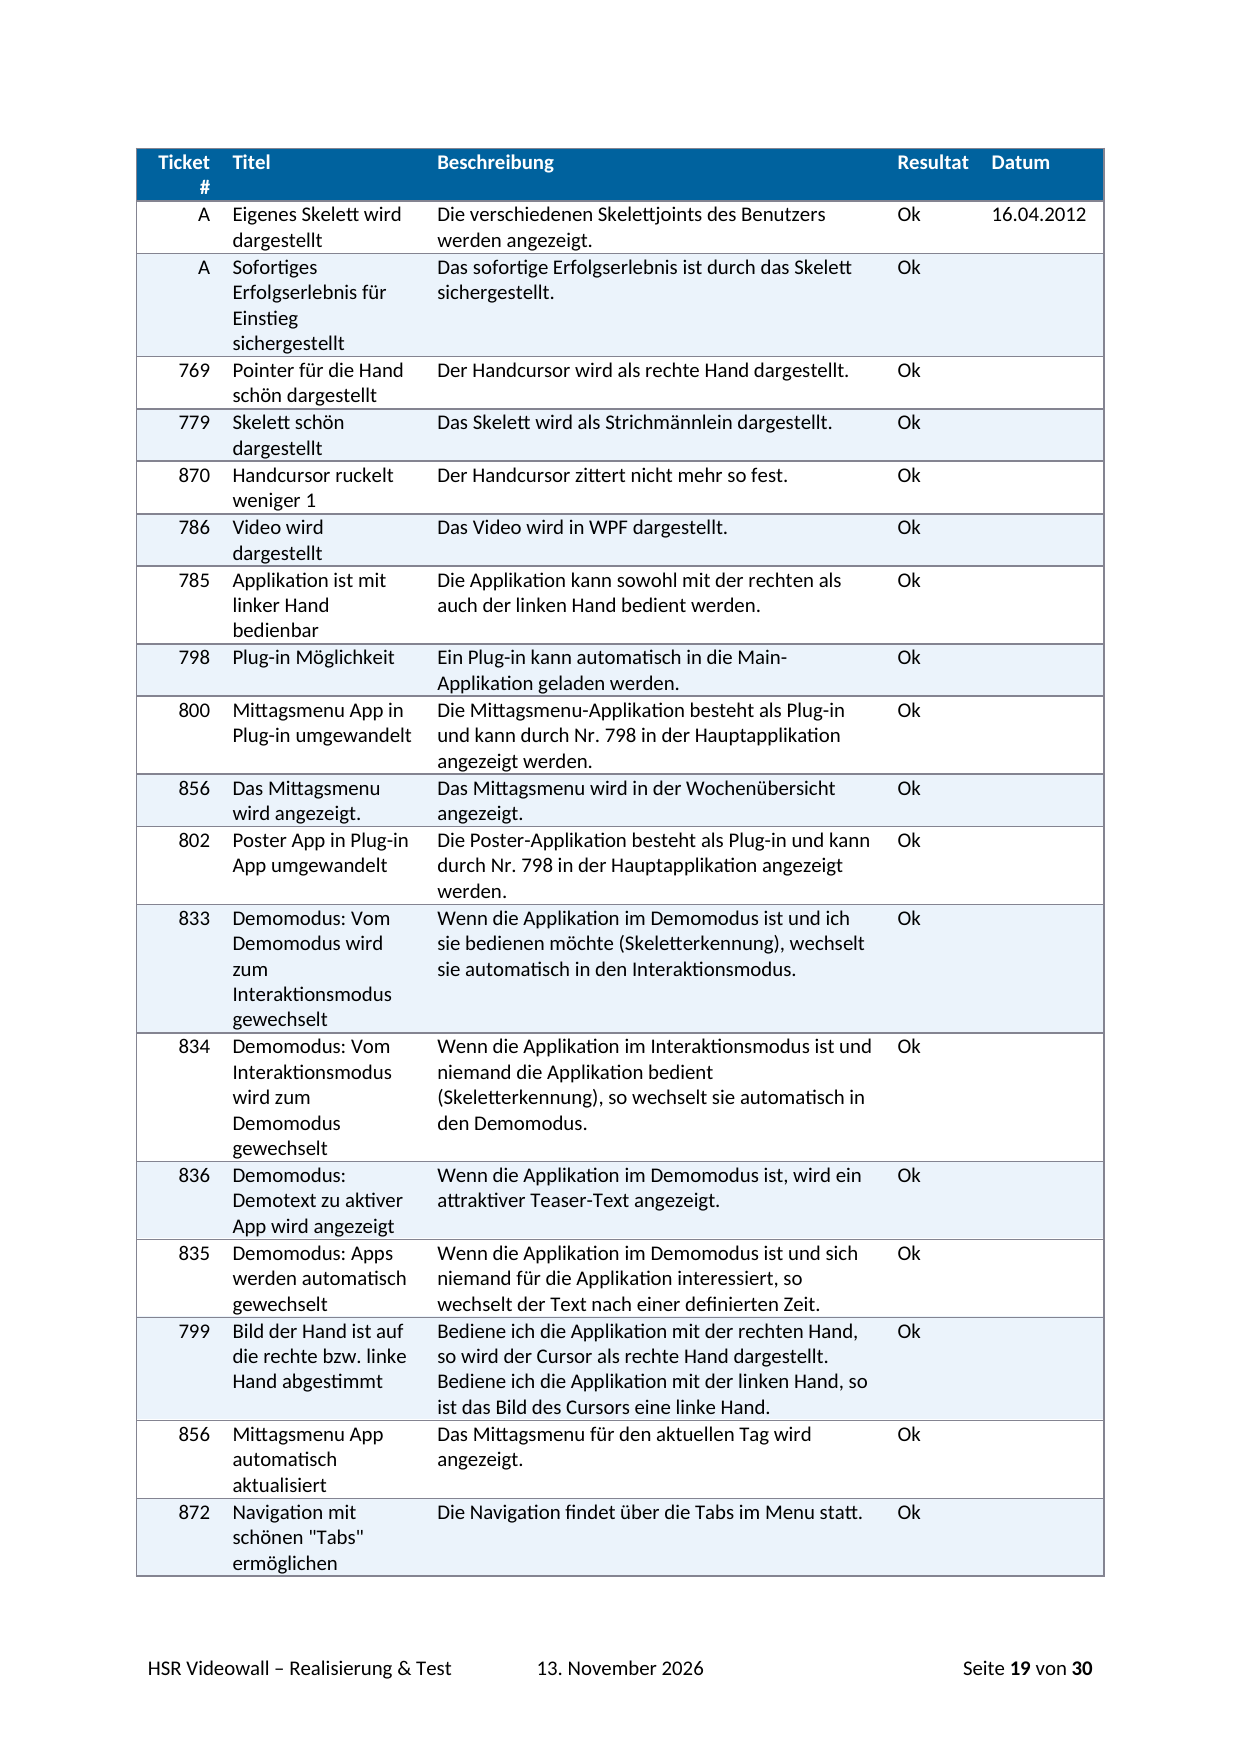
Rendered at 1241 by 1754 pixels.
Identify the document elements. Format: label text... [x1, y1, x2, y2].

table_cell 798 [137, 645, 221, 695]
table_cell Ok [886, 905, 980, 1032]
table_cell Ok [886, 567, 980, 643]
table_cell [980, 645, 1103, 695]
table_cell Ok [886, 1421, 980, 1497]
table_header Ticket# [137, 149, 221, 200]
table_cell [980, 357, 1103, 408]
table_cell 800 [137, 697, 221, 773]
table_cell A [137, 254, 221, 356]
table_cell Ok [886, 697, 980, 773]
table_cell [980, 1240, 1103, 1316]
table_cell Ok [886, 1318, 980, 1419]
table_cell Ok [886, 202, 980, 252]
table_header Resultat [886, 149, 980, 200]
table_cell Ok [886, 515, 980, 565]
table_cell [980, 1318, 1103, 1419]
table_cell Die Mittagsmenu-Applikation besteht als Plug-in und kann durch Nr. 798 in der Hauptapplikation angezeigt werden. [426, 697, 886, 773]
table_cell [980, 775, 1103, 826]
table_cell Pointer für die Hand schön dargestellt [221, 357, 426, 408]
table_cell Ok [886, 775, 980, 826]
table_cell [980, 1499, 1103, 1575]
table_cell Video wird dargestellt [221, 515, 426, 565]
table_cell Die Poster-Applikation besteht als Plug-in und kann durch Nr. 798 in der Hauptapplikation angezeigt werden. [426, 827, 886, 903]
table_cell Wenn die Applikation im Interaktionsmodus ist und niemand die Applikation bedient (Skeletterkennung), so wechselt sie automatisch in den Demomodus. [426, 1034, 886, 1161]
table_cell Bediene ich die Applikation mit der rechten Hand, so wird der Cursor als rechte Hand dargestellt. Bediene ich die Applikation mit der linken Hand, so ist das Bild des Cursors eine linke Hand. [426, 1318, 886, 1419]
table_cell Ok [886, 645, 980, 695]
table_cell [980, 697, 1103, 773]
table_cell Wenn die Applikation im Demomodus ist und ich sie bedienen möchte (Skeletterkennung), wechselt sie automatisch in den Interaktionsmodus. [426, 905, 886, 1032]
table_cell Ok [886, 410, 980, 460]
table_cell 769 [137, 357, 221, 408]
table_cell 785 [137, 567, 221, 643]
table_cell Das Mittagsmenu für den aktuellen Tag wird angezeigt. [426, 1421, 886, 1497]
table_cell [980, 1034, 1103, 1161]
table_cell Ein Plug-in kann automatisch in die Main-Applikation geladen werden. [426, 645, 886, 695]
table_header Beschreibung [426, 149, 886, 200]
table_cell Die verschiedenen Skelettjoints des Benutzers werden angezeigt. [426, 202, 886, 252]
table_cell [980, 254, 1103, 356]
table_cell Ok [886, 254, 980, 356]
table_cell [980, 1162, 1103, 1238]
table_cell 786 [137, 515, 221, 565]
table_cell 870 [137, 462, 221, 513]
table_cell Ok [886, 1162, 980, 1238]
table_cell Das Mittagsmenu wird angezeigt. [221, 775, 426, 826]
table_cell Ok [886, 827, 980, 903]
table_cell Ok [886, 357, 980, 408]
table_cell Wenn die Applikation im Demomodus ist und sich niemand für die Applikation interessiert, so wechselt der Text nach einer definierten Zeit. [426, 1240, 886, 1316]
table_cell 836 [137, 1162, 221, 1238]
table_cell Ok [886, 462, 980, 513]
table_cell [980, 515, 1103, 565]
table_cell Ok [886, 1499, 980, 1575]
table_cell 856 [137, 775, 221, 826]
table_cell 834 [137, 1034, 221, 1161]
table_cell [980, 462, 1103, 513]
table_cell A [137, 202, 221, 252]
table_cell 779 [137, 410, 221, 460]
table_cell Demomodus: Vom Interaktionsmodus wird zum Demomodus gewechselt [221, 1034, 426, 1161]
table_cell Ok [886, 1240, 980, 1316]
table_cell Demomodus: Demotext zu aktiver App wird angezeigt [221, 1162, 426, 1238]
table_cell Das Skelett wird als Strichmännlein dargestellt. [426, 410, 886, 460]
table_cell Die Applikation kann sowohl mit der rechten als auch der linken Hand bedient werden. [426, 567, 886, 643]
table_cell Wenn die Applikation im Demomodus ist, wird ein attraktiver Teaser-Text angezeigt. [426, 1162, 886, 1238]
table_cell Bild der Hand ist auf die rechte bzw. linke Hand abgestimmt [221, 1318, 426, 1419]
table_cell 833 [137, 905, 221, 1032]
table_cell 16.04.2012 [980, 202, 1103, 252]
table_cell 872 [137, 1499, 221, 1575]
table_cell [980, 905, 1103, 1032]
table_cell 856 [137, 1421, 221, 1497]
table_cell Demomodus: Vom Demomodus wird zum Interaktionsmodus gewechselt [221, 905, 426, 1032]
table_cell Das sofortige Erfolgserlebnis ist durch das Skelett sichergestellt. [426, 254, 886, 356]
table_cell Das Mittagsmenu wird in der Wochenübersicht angezeigt. [426, 775, 886, 826]
table_cell [980, 567, 1103, 643]
table_cell Ok [886, 1034, 980, 1161]
table_cell Plug-in Möglichkeit [221, 645, 426, 695]
table_cell Der Handcursor zittert nicht mehr so fest. [426, 462, 886, 513]
table_cell Sofortiges Erfolgserlebnis für Einstieg sichergestellt [221, 254, 426, 356]
table_cell [980, 1421, 1103, 1497]
table_cell 802 [137, 827, 221, 903]
table_cell Mittagsmenu App automatisch aktualisiert [221, 1421, 426, 1497]
table_cell Der Handcursor wird als rechte Hand dargestellt. [426, 357, 886, 408]
table_cell Handcursor ruckelt weniger 1 [221, 462, 426, 513]
table_cell Die Navigation findet über die Tabs im Menu statt. [426, 1499, 886, 1575]
table_cell Skelett schön dargestellt [221, 410, 426, 460]
table_header Datum [980, 149, 1103, 200]
table_cell Das Video wird in WPF dargestellt. [426, 515, 886, 565]
table_cell 835 [137, 1240, 221, 1316]
table_cell Poster App in Plug-in App umgewandelt [221, 827, 426, 903]
table_cell Mittagsmenu App in Plug-in umgewandelt [221, 697, 426, 773]
table_cell [980, 410, 1103, 460]
table_cell 799 [137, 1318, 221, 1419]
table_cell Demomodus: Apps werden automatisch gewechselt [221, 1240, 426, 1316]
table_cell Applikation ist mit linker Hand bedienbar [221, 567, 426, 643]
table_cell [980, 827, 1103, 903]
table_cell Navigation mit schönen "Tabs" ermöglichen [221, 1499, 426, 1575]
table_header Titel [221, 149, 426, 200]
table_cell Eigenes Skelett wird dargestellt [221, 202, 426, 252]
